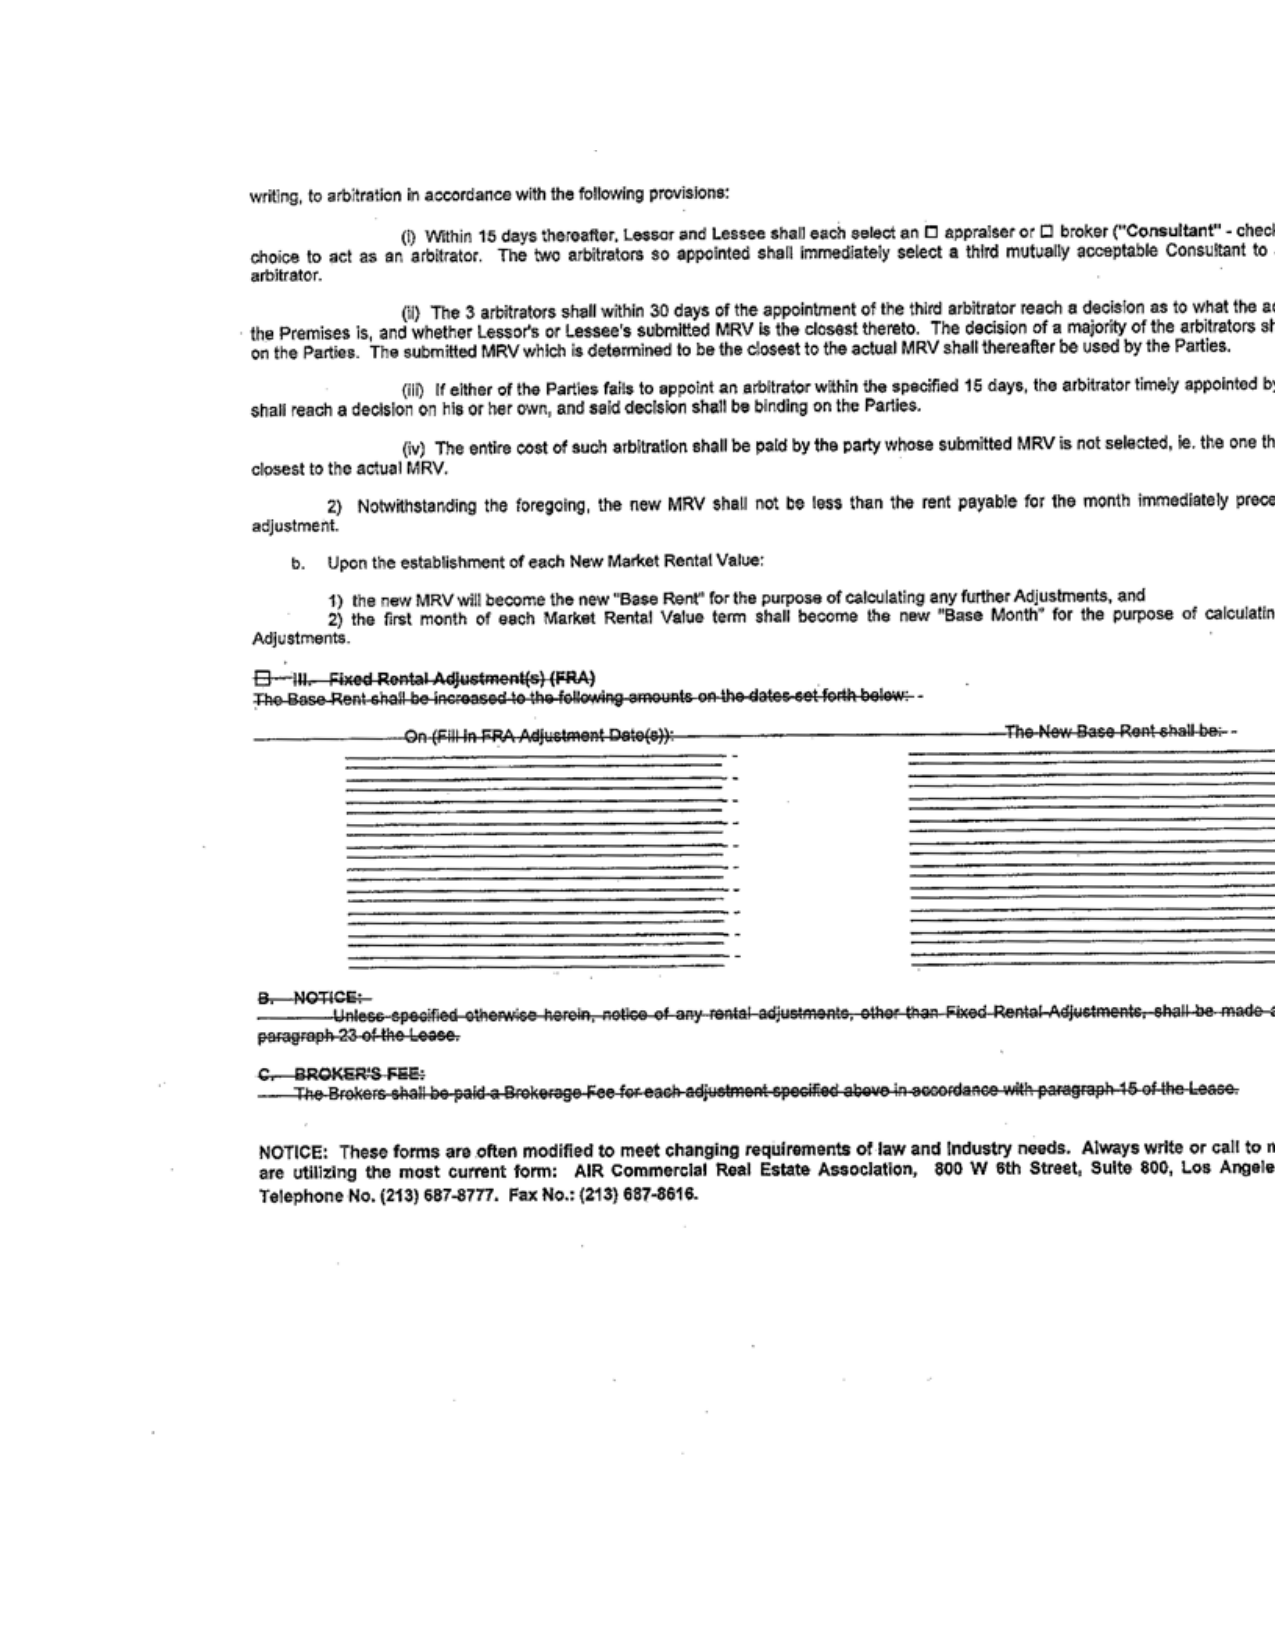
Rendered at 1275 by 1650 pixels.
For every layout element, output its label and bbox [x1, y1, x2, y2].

picture [150, 150, 1275, 1501]
